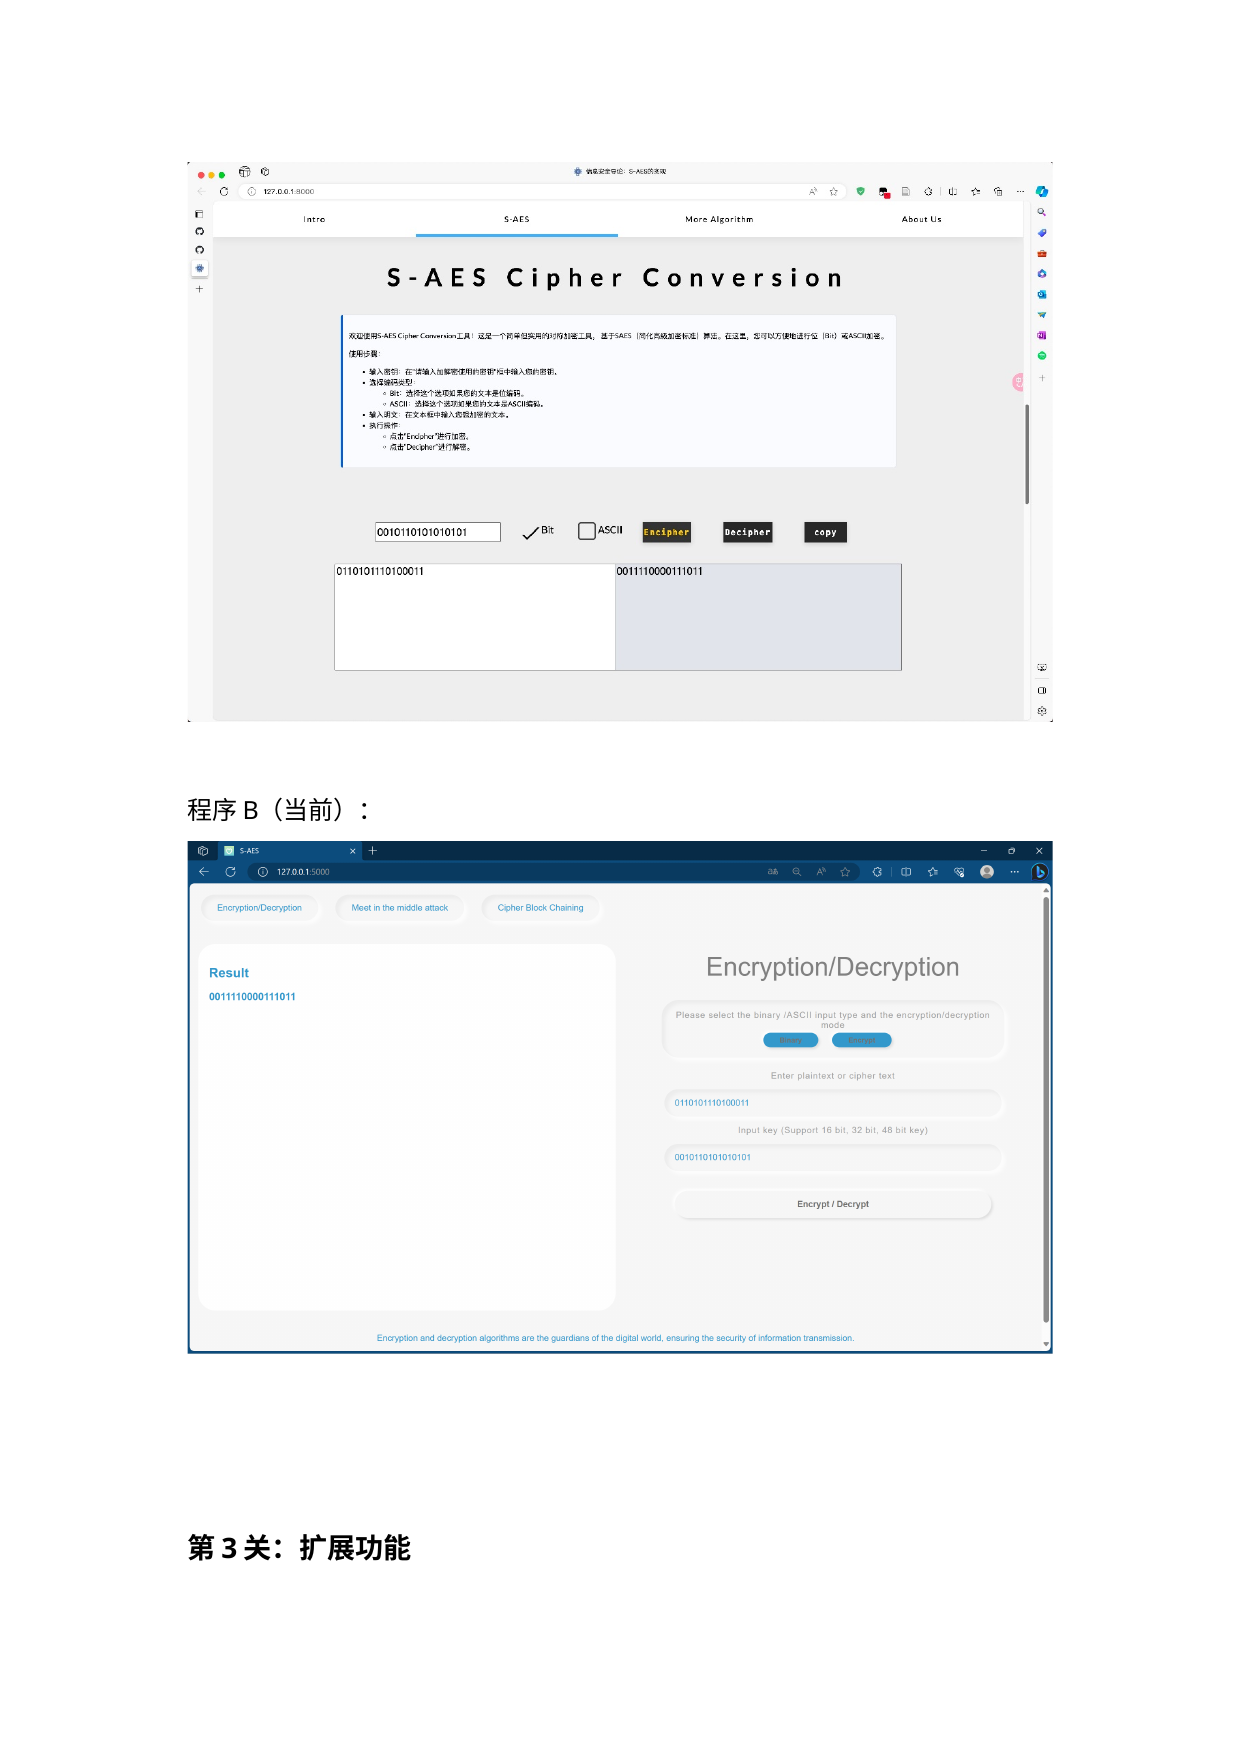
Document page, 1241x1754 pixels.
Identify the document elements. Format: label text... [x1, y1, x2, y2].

picture [187, 162, 1053, 722]
picture [187, 841, 1053, 1354]
text 程序B（当前）： [187, 776, 1053, 841]
text 第3关：扩展功能 [187, 1514, 1053, 1579]
